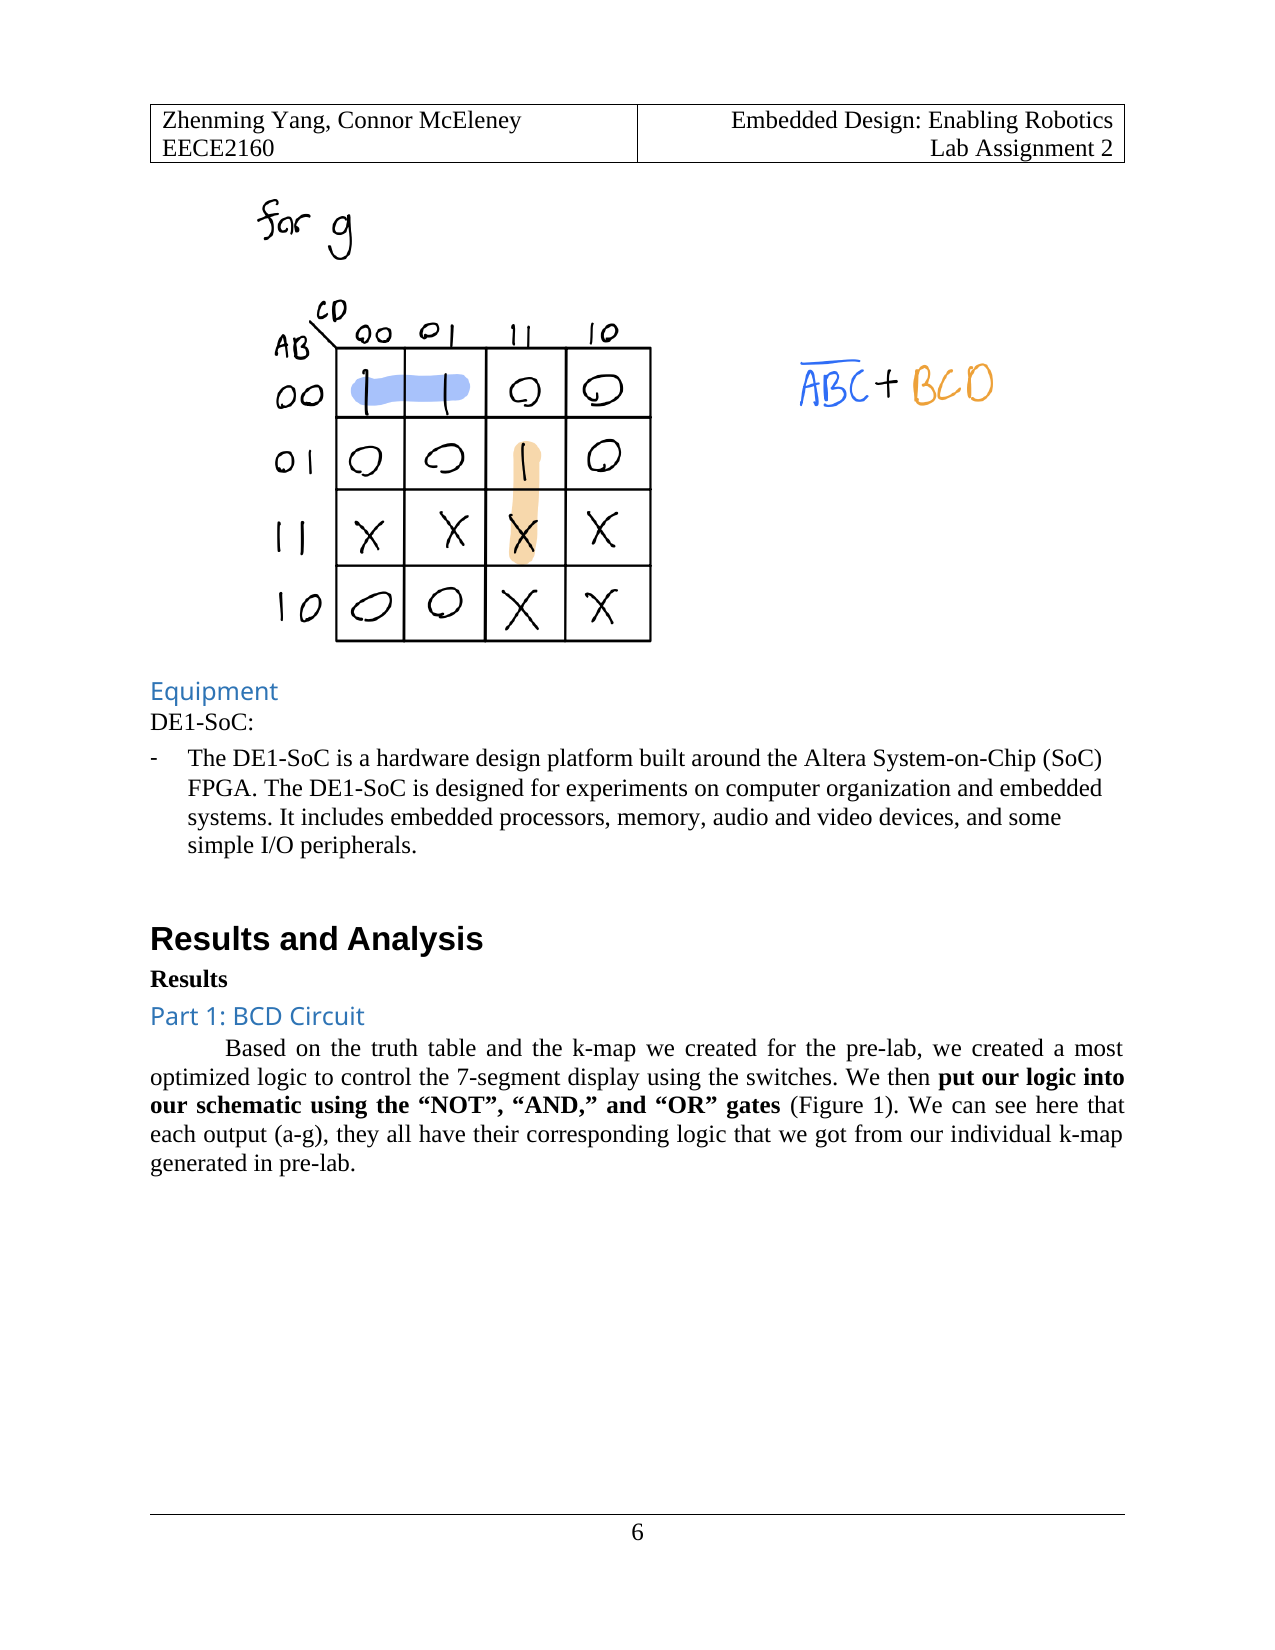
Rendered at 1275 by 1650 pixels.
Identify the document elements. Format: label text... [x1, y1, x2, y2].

text Based on the truth table and the k-map we created for the pre-lab, we created a most optimized logic to control the 7-segment display using the switches. We then put our logic into our schematic using the “NOT”, “AND,” and “OR” gates (Figure 1). We can see here that each output (a-g), they all have their corresponding logic that we got from our individual k-map generated in pre-lab. [150, 1033, 1125, 1177]
subtitle Equipment [150, 673, 1125, 707]
picture [255, 192, 1005, 667]
subtitle Part 1: BCD Circuit [150, 999, 1125, 1033]
text Results [150, 964, 1125, 993]
list The DE1-SoC is a hardware design platform built around the Altera System-on-Chip (SoC) FPGA. The DE1-SoC is designed for experiments on computer organization and embedded systems. It includes embedded processors, memory, audio and video devices, and some simple I/O peripherals. [150, 742, 1125, 859]
subtitle Results and Analysis [150, 919, 1125, 958]
text DE1-SoC: [150, 707, 1125, 736]
